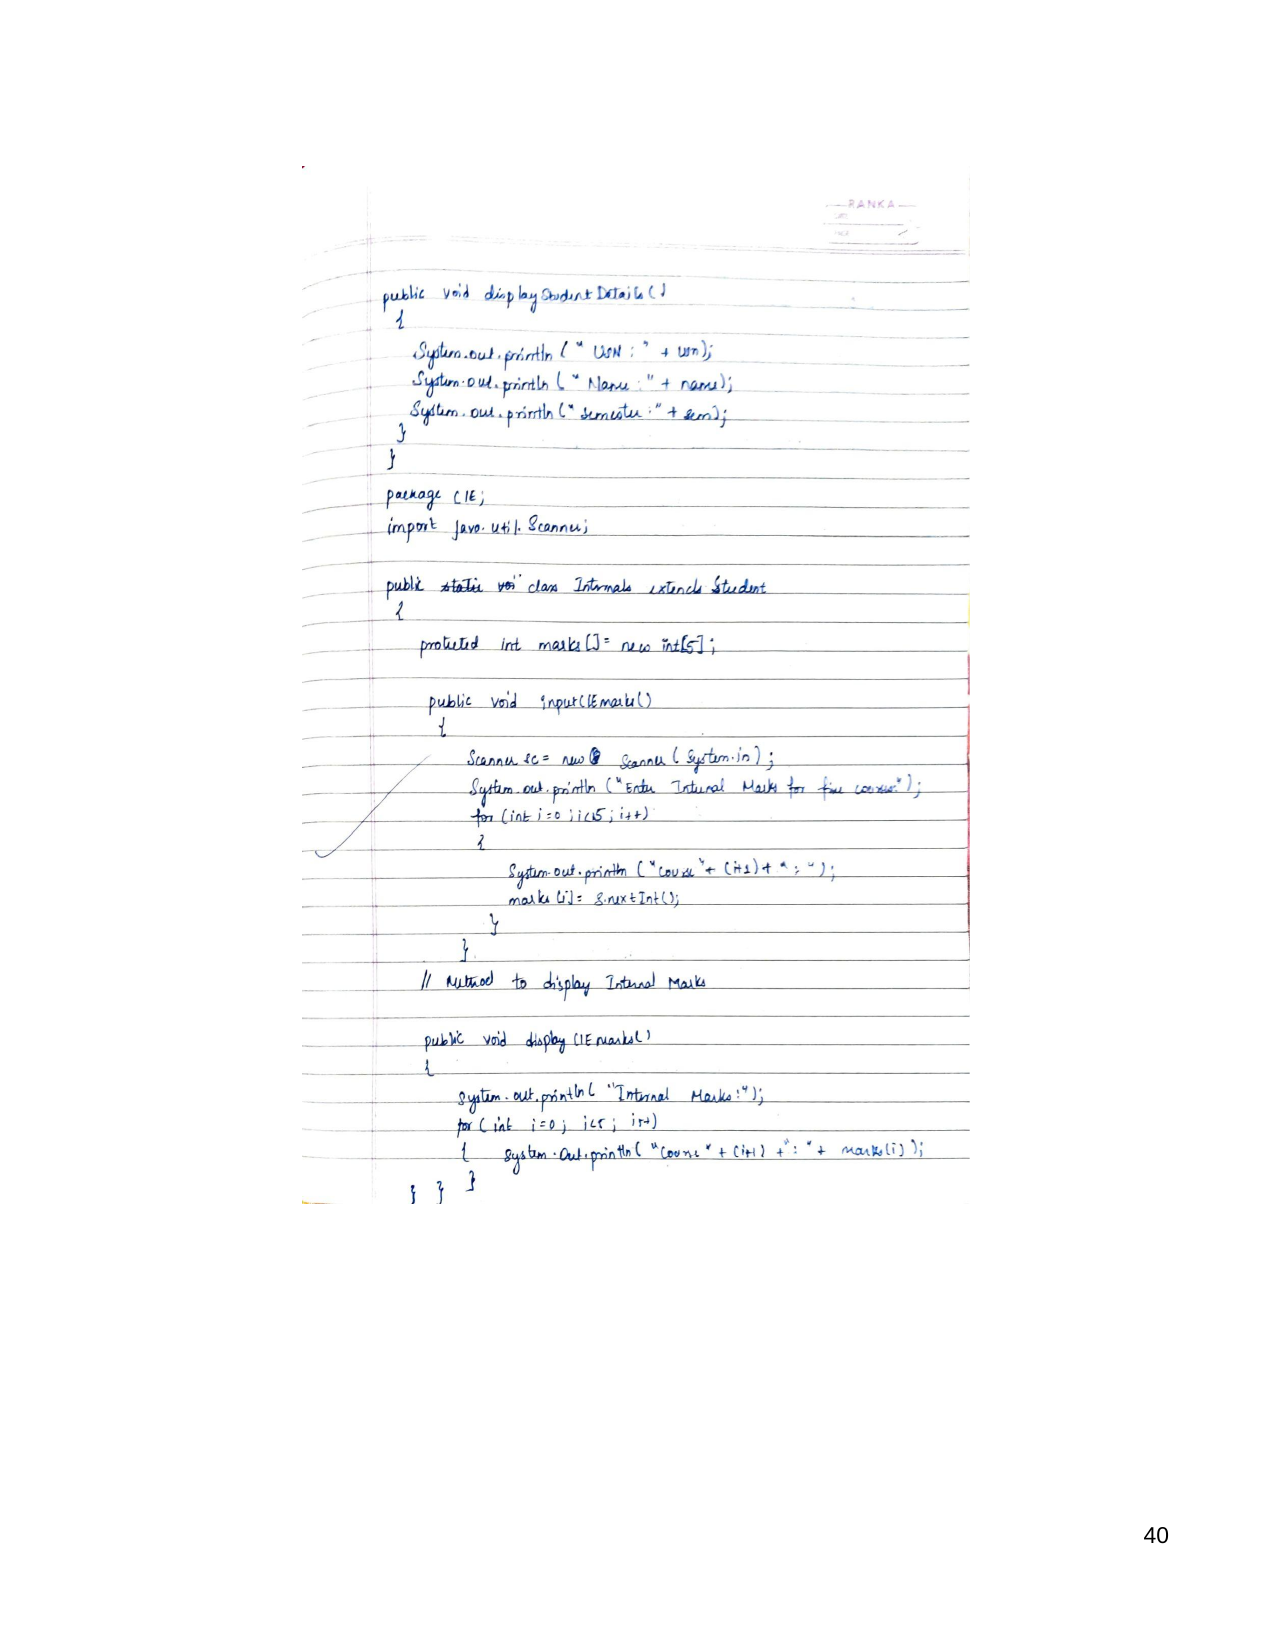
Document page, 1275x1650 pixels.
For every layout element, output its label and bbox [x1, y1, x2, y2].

picture [302, 166, 970, 1204]
